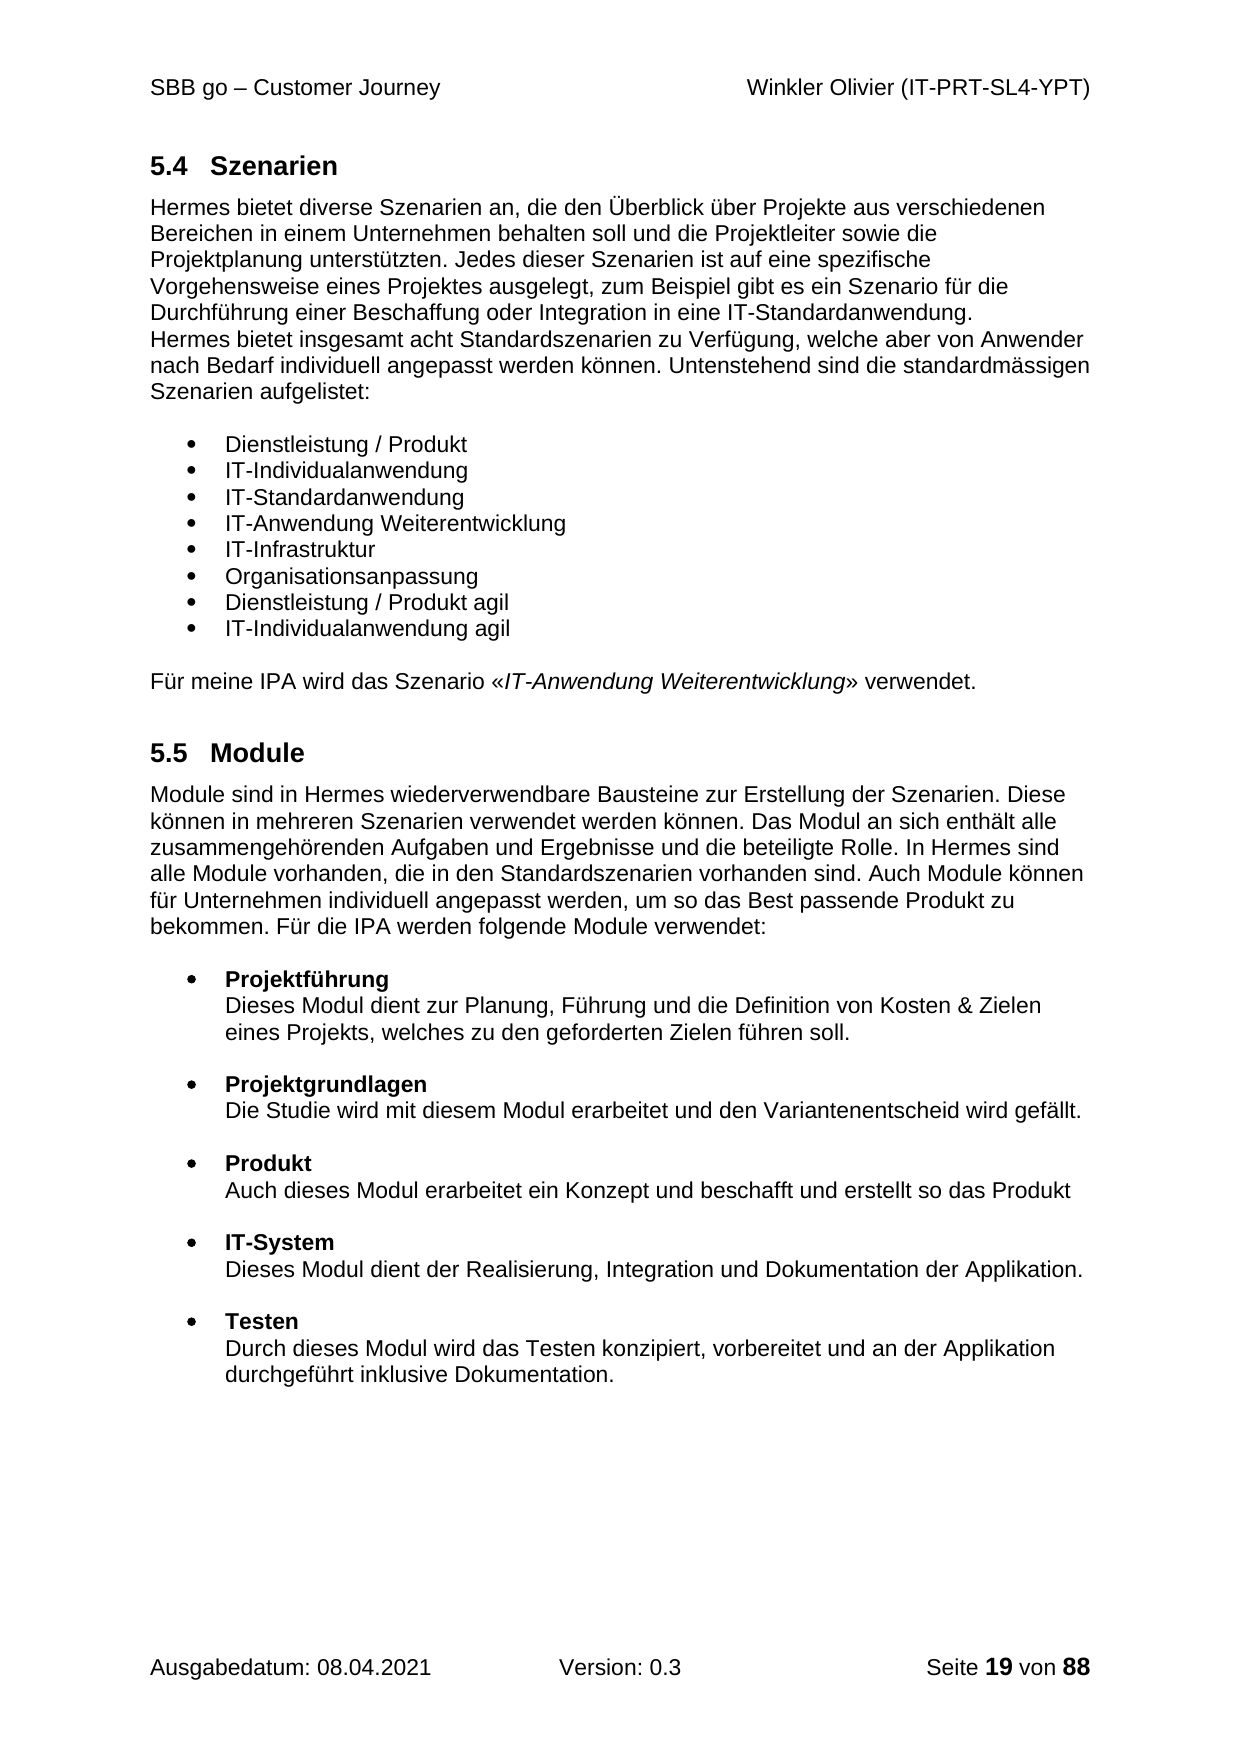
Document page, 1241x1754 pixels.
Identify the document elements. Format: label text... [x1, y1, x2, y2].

subtitle Szenarien [150, 150, 1090, 181]
list Dieses Modul dient zur Planung, Führung und die Definition von Kosten & Zielen eines Projekts, welches zu den geforderten Zielen führen soll. [225, 992, 1090, 1045]
list Produkt [187, 1150, 1090, 1177]
text Für meine IPA wird das Szenario «IT-Anwendung Weiterentwicklung» verwendet. [150, 668, 1090, 694]
list IT-Standardanwendung [187, 484, 1090, 510]
list IT-Individualanwendung agil [187, 615, 1090, 642]
list Durch dieses Modul wird das Testen konzipiert, vorbereitet und an der Applikation durchgeführt inklusive Dokumentation. [225, 1335, 1090, 1387]
list Organisationsanpassung [187, 563, 1090, 589]
list Projektführung [187, 966, 1090, 992]
text Hermes bietet insgesamt acht Standardszenarien zu Verfügung, welche aber von Anwender nach Bedarf individuell angepasst werden können. Untenstehend sind die standardmässigen Szenarien aufgelistet: [150, 326, 1090, 404]
list Dienstleistung / Produkt [187, 431, 1090, 457]
list IT-Anwendung Weiterentwicklung [187, 510, 1090, 536]
list Auch dieses Modul erarbeitet ein Konzept und beschafft und erstellt so das Produkt [225, 1177, 1090, 1203]
list IT-System [187, 1229, 1090, 1256]
list Die Studie wird mit diesem Modul erarbeitet und den Variantenentscheid wird gefällt. [225, 1097, 1090, 1124]
list Projektgrundlagen [187, 1071, 1090, 1097]
list Testen [187, 1308, 1090, 1335]
text Module sind in Hermes wiederverwendbare Bausteine zur Erstellung der Szenarien. Diese können in mehreren Szenarien verwendet werden können. Das Modul an sich enthält alle zusammengehörenden Aufgaben und Ergebnisse und die beteiligte Rolle. In Hermes sind alle Module vorhanden, die in den Standardszenarien vorhanden sind. Auch Module können für Unternehmen individuell angepasst werden, um so das Best passende Produkt zu bekommen. Für die IPA werden folgende Module verwendet: [150, 781, 1090, 939]
list IT-Infrastruktur [187, 536, 1090, 563]
list IT-Individualanwendung [187, 457, 1090, 484]
list Dieses Modul dient der Realisierung, Integration und Dokumentation der Applikation. [225, 1256, 1090, 1282]
text Hermes bietet diverse Szenarien an, die den Überblick über Projekte aus verschiedenen Bereichen in einem Unternehmen behalten soll und die Projektleiter sowie die Projektplanung unterstützten. Jedes dieser Szenarien ist auf eine spezifische Vorgehensweise eines Projektes ausgelegt, zum Beispiel gibt es ein Szenario für die Durchführung einer Beschaffung oder Integration in eine IT-Standardanwendung. [150, 194, 1090, 326]
subtitle Module [150, 737, 1090, 769]
list Dienstleistung / Produkt agil [187, 589, 1090, 615]
